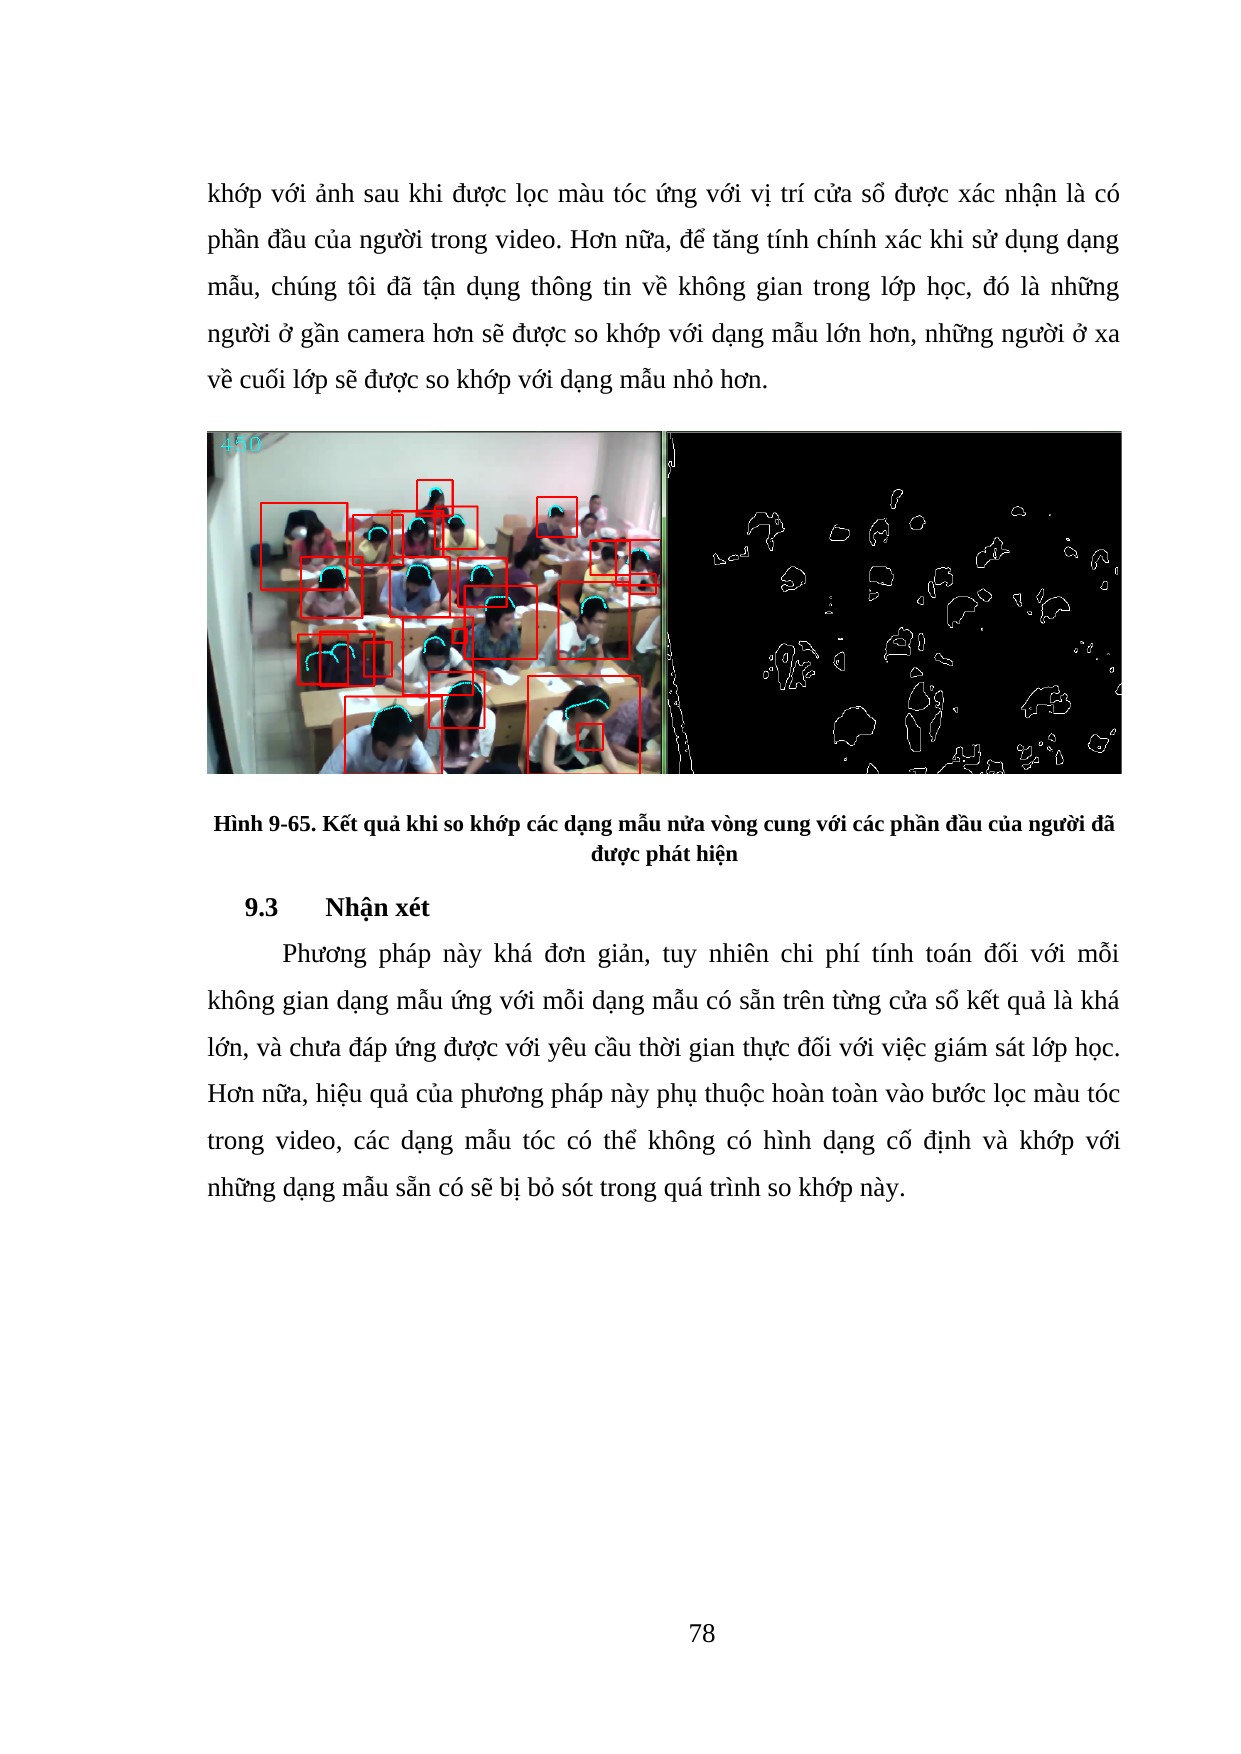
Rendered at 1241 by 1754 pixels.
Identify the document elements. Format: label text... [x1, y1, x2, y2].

picture [207, 431, 1122, 774]
text Phương pháp này khá đơn giản, tuy nhiên chi phí tính toán đối với mỗi không gian dạng mẫu ứng với mỗi dạng mẫu có sẵn trên từng cửa sổ kết quả là khá lớn, và chưa đáp ứng được với yêu cầu thời gian thực đối với việc giám sát lớp học. Hơn nữa, hiệu quả của phương pháp này phụ thuộc hoàn toàn vào bước lọc màu tóc trong video, các dạng mẫu tóc có thể không có hình dạng cố định và khớp với những dạng mẫu sẵn có sẽ bị bỏ sót trong quá trình so khớp này. [207, 937, 1122, 1202]
subtitle Nhận xét [244, 891, 1122, 922]
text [207, 177, 1122, 395]
